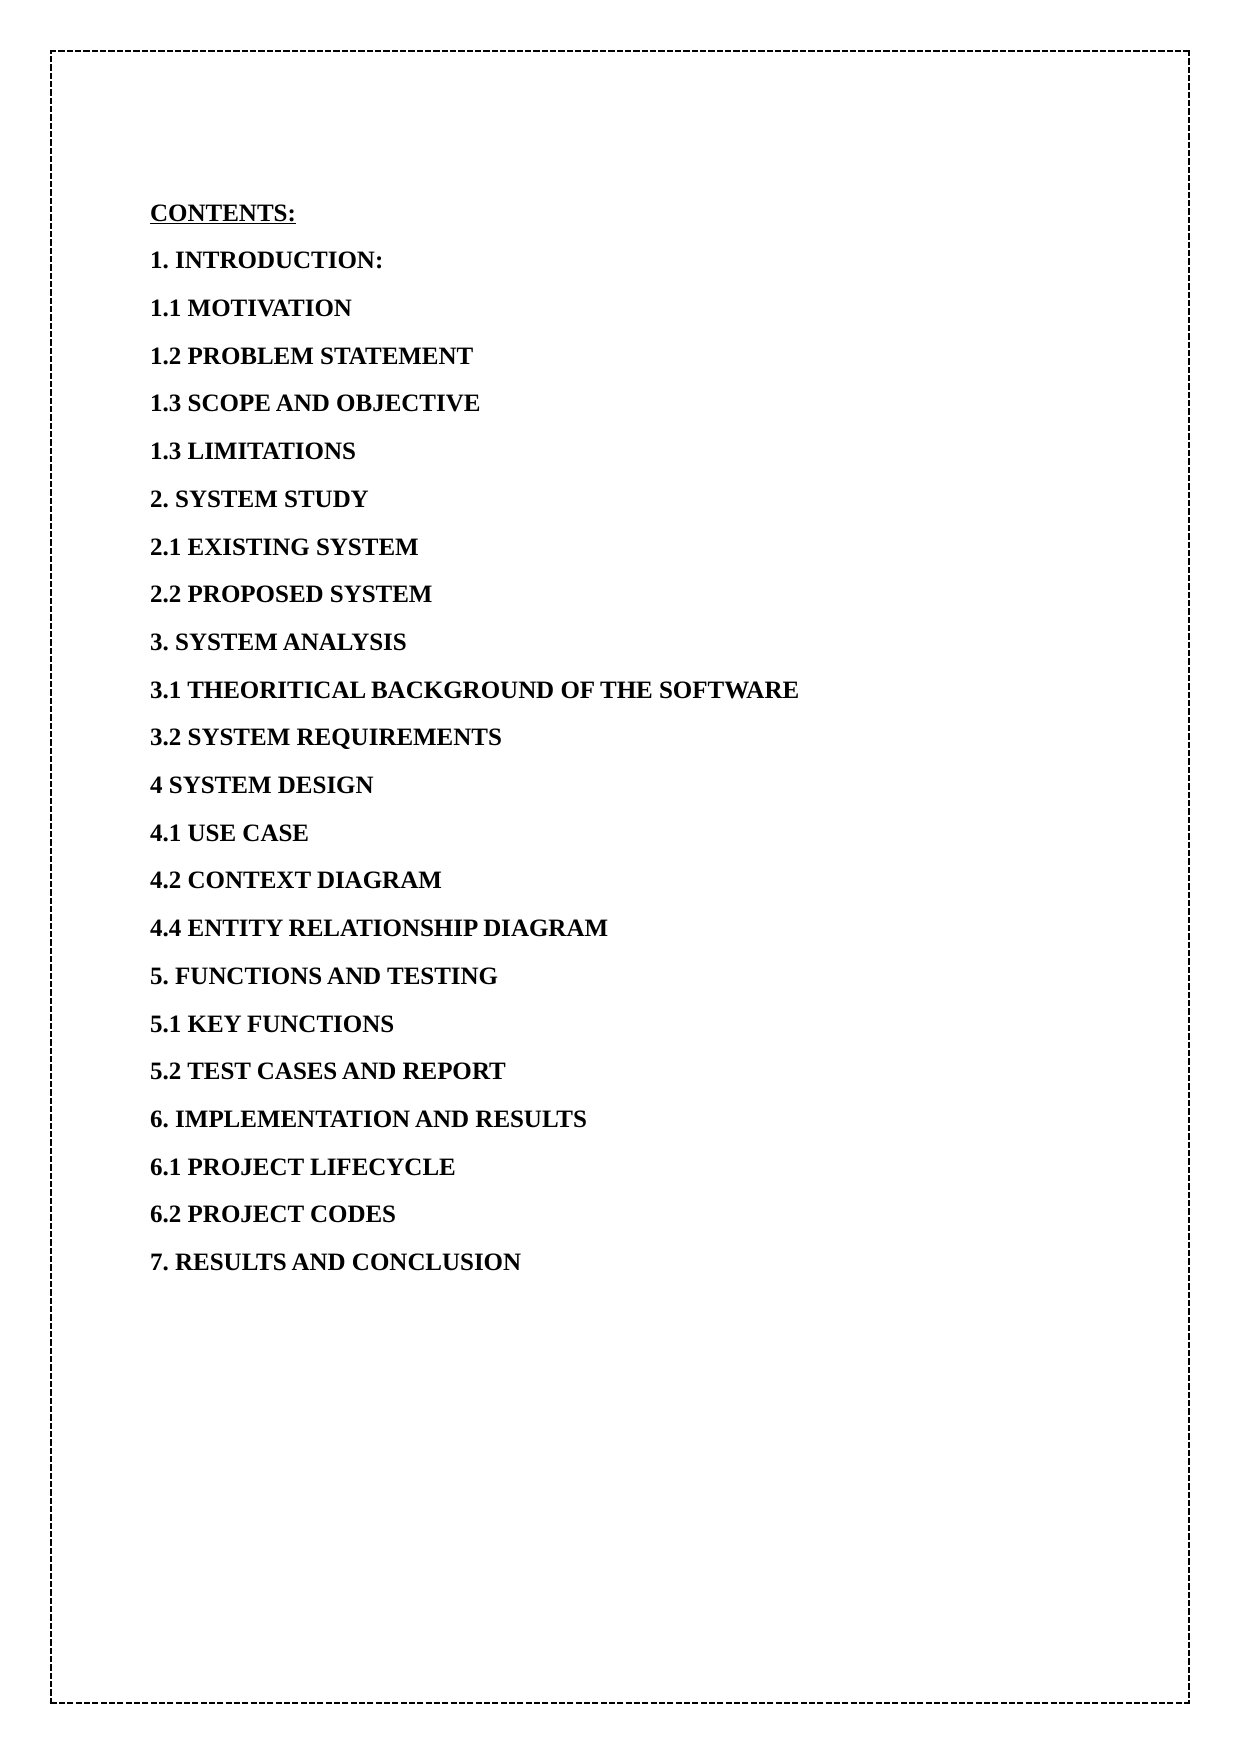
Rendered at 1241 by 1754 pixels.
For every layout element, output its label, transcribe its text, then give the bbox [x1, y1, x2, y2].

text 4.1 USE CASE [150, 818, 1090, 847]
text 2. SYSTEM STUDY [150, 484, 1090, 513]
text 1.3 LIMITATIONS [150, 436, 1090, 465]
text 6.2 PROJECT CODES [150, 1199, 1090, 1228]
text 1.2 PROBLEM STATEMENT [150, 341, 1090, 369]
text 4.4 ENTITY RELATIONSHIP DIAGRAM [150, 913, 1090, 942]
text 3.1 THEORITICAL BACKGROUND OF THE SOFTWARE [150, 675, 1090, 703]
text 4 SYSTEM DESIGN [150, 770, 1090, 799]
text 1.1 MOTIVATION [150, 293, 1090, 322]
text 6. IMPLEMENTATION AND RESULTS [150, 1104, 1090, 1133]
text 1. INTRODUCTION: [150, 245, 1090, 274]
text 6.1 PROJECT LIFECYCLE [150, 1152, 1090, 1181]
text 7. RESULTS AND CONCLUSION [150, 1247, 1090, 1276]
text 1.3 SCOPE AND OBJECTIVE [150, 388, 1090, 417]
text 2.1 EXISTING SYSTEM [150, 532, 1090, 560]
text 4.2 CONTEXT DIAGRAM [150, 866, 1090, 894]
text 3. SYSTEM ANALYSIS [150, 627, 1090, 656]
text 2.2 PROPOSED SYSTEM [150, 579, 1090, 608]
text 5. FUNCTIONS AND TESTING [150, 961, 1090, 990]
text 3.2 SYSTEM REQUIREMENTS [150, 722, 1090, 751]
text 5.2 TEST CASES AND REPORT [150, 1056, 1090, 1085]
text CONTENTS: [150, 198, 1090, 226]
text 5.1 KEY FUNCTIONS [150, 1009, 1090, 1037]
